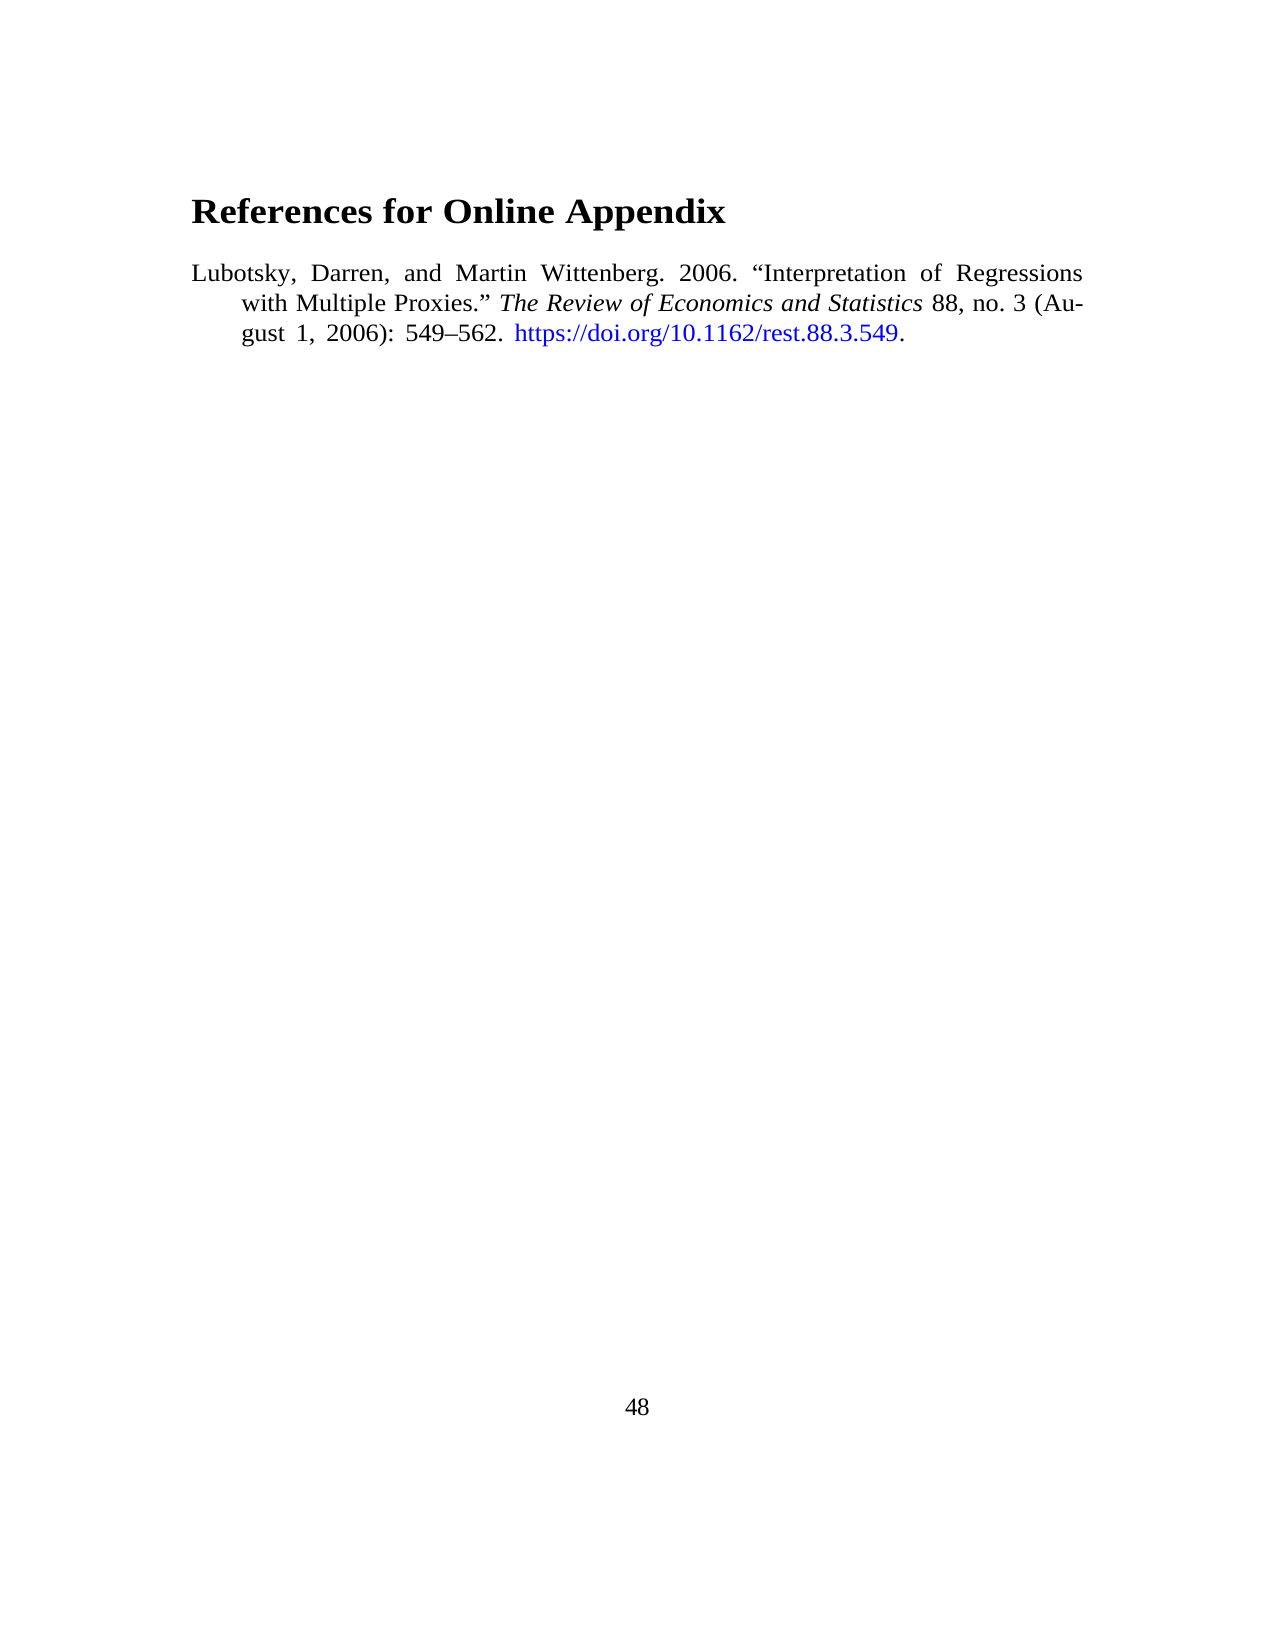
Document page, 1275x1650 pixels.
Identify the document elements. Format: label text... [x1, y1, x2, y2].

subtitle References for Online Appendix [191, 191, 1125, 232]
text Lubotsky, Darren, and Martin Wittenberg. 2006. “Interpretation of Regressions with Multiple Proxies.” The Review of Economics and Statistics 88, no. 3 (Au-gust 1, 2006): 549–562. https://doi.org/10.1162/rest.88.3.549. [191, 258, 1084, 347]
